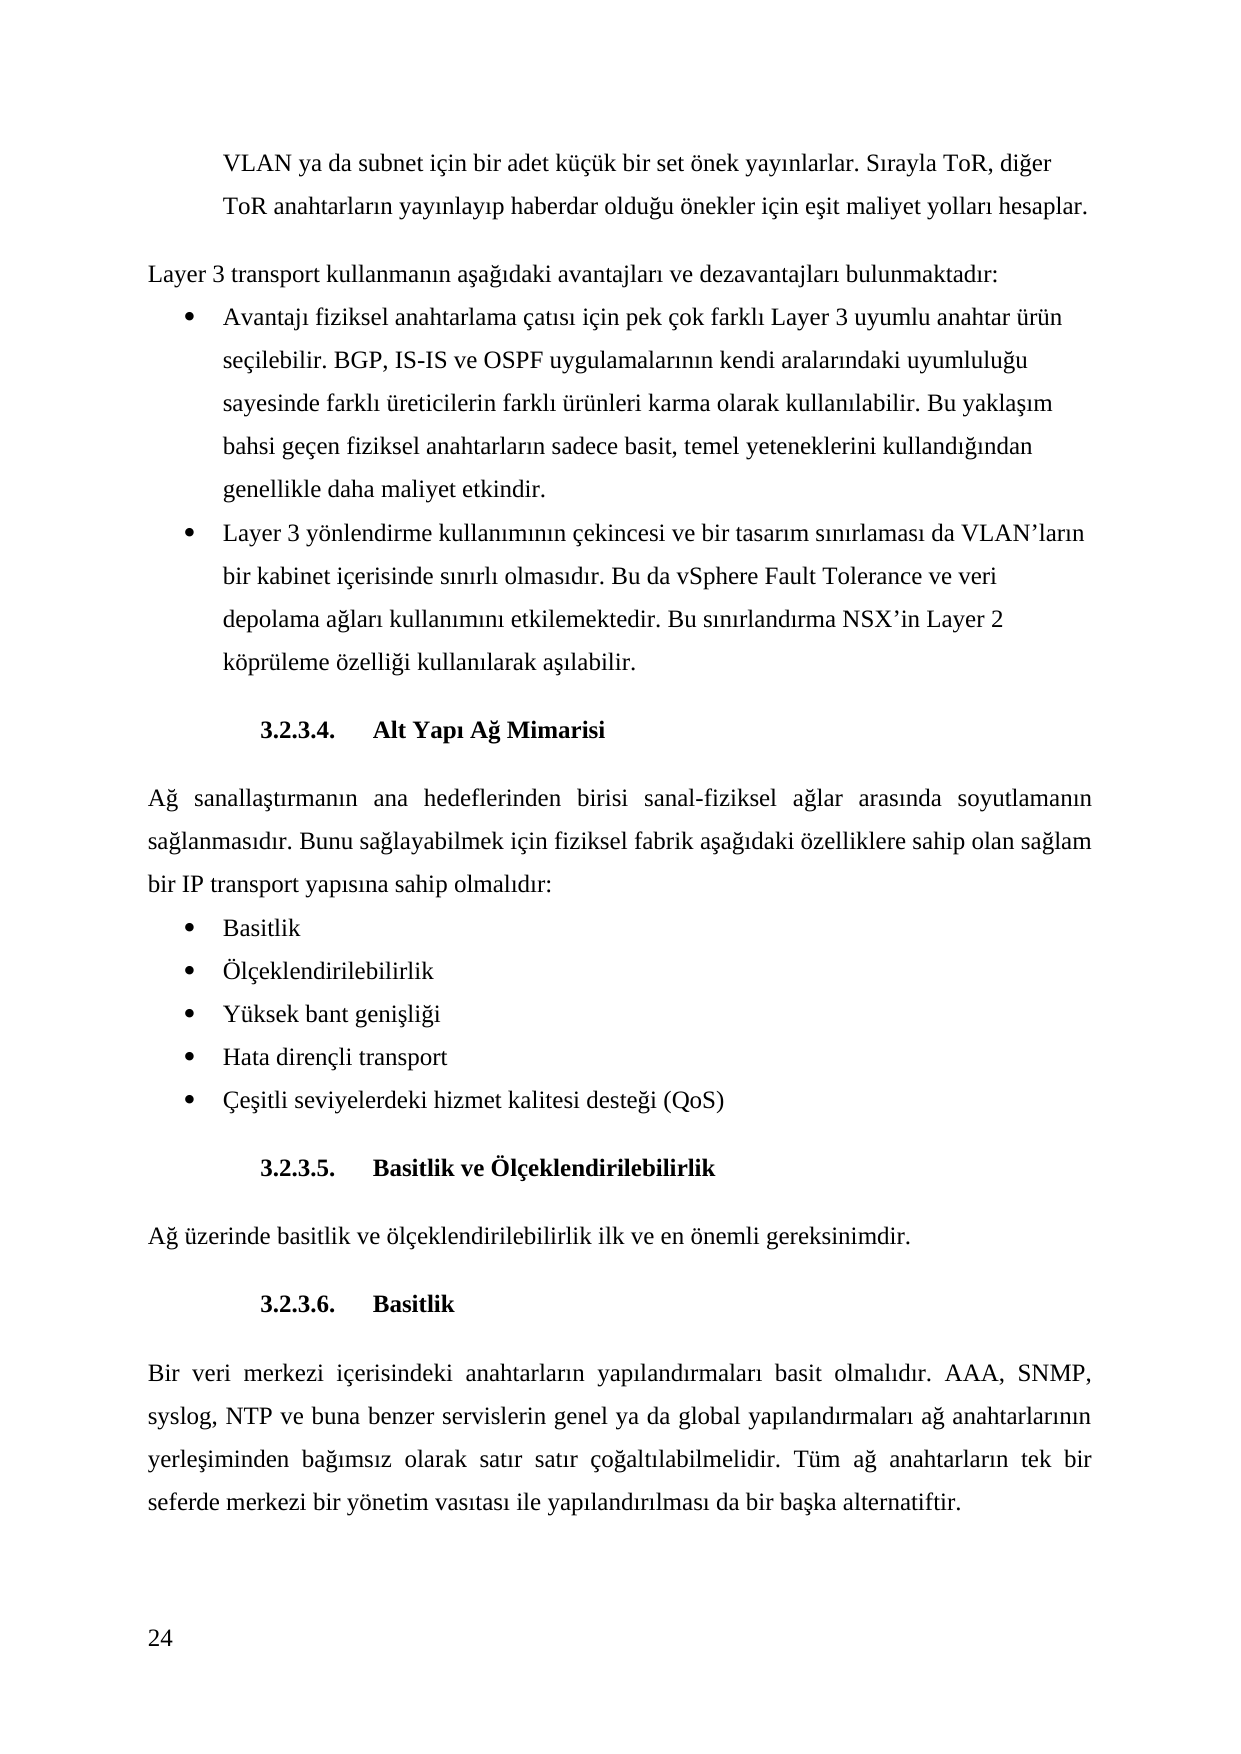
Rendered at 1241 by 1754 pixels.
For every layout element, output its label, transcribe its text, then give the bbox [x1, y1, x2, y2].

list Basitlik [260, 1289, 1093, 1318]
text Layer 3 transport kullanmanın aşağıdaki avantajları ve dezavantajları bulunmaktadır: [148, 259, 1093, 288]
text Bir veri merkezi içerisindeki anahtarların yapılandırmaları basit olmalıdır. AAA, SNMP, syslog, NTP ve buna benzer servislerin genel ya da global yapılandırmaları ağ anahtarlarının yerleşiminden bağımsız olarak satır satır çoğaltılabilmelidir. Tüm ağ anahtarların tek bir seferde merkezi bir yönetim vasıtası ile yapılandırılması da bir başka alternatiftir. [148, 1358, 1093, 1516]
list Çeşitli seviyelerdeki hizmet kalitesi desteği (QoS) [185, 1085, 1093, 1114]
text Ağ sanallaştırmanın ana hedeflerinden birisi sanal-fiziksel ağlar arasında soyutlamanın sağlanmasıdır. Bunu sağlayabilmek için fiziksel fabrik aşağıdaki özelliklere sahip olan sağlam bir IP transport yapısına sahip olmalıdır: [148, 783, 1093, 898]
list Basitlik ve Ölçeklendirilebilirlik [260, 1153, 1093, 1182]
list Yüksek bant genişliği [185, 999, 1093, 1028]
list Hata dirençli transport [185, 1042, 1093, 1071]
list Basitlik [185, 913, 1093, 941]
list Ölçeklendirilebilirlik [185, 956, 1093, 984]
list Avantajı fiziksel anahtarlama çatısı için pek çok farklı Layer 3 uyumlu anahtar ürün seçilebilir. BGP, IS-IS ve OSPF uygulamalarının kendi aralarındaki uyumluluğu sayesinde farklı üreticilerin farklı ürünleri karma olarak kullanılabilir. Bu yaklaşım bahsi geçen fiziksel anahtarların sadece basit, temel yeteneklerini kullandığından genellikle daha maliyet etkindir. [185, 302, 1093, 503]
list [185, 148, 1093, 219]
list Layer 3 yönlendirme kullanımının çekincesi ve bir tasarım sınırlaması da VLAN’ların bir kabinet içerisinde sınırlı olmasıdır. Bu da vSphere Fault Tolerance ve veri depolama ağları kullanımını etkilemektedir. Bu sınırlandırma NSX’in Layer 2 köprüleme özelliği kullanılarak aşılabilir. [185, 518, 1093, 676]
list Alt Yapı Ağ Mimarisi [260, 715, 1093, 744]
text Ağ üzerinde basitlik ve ölçeklendirilebilirlik ilk ve en önemli gereksinimdir. [148, 1221, 1093, 1250]
